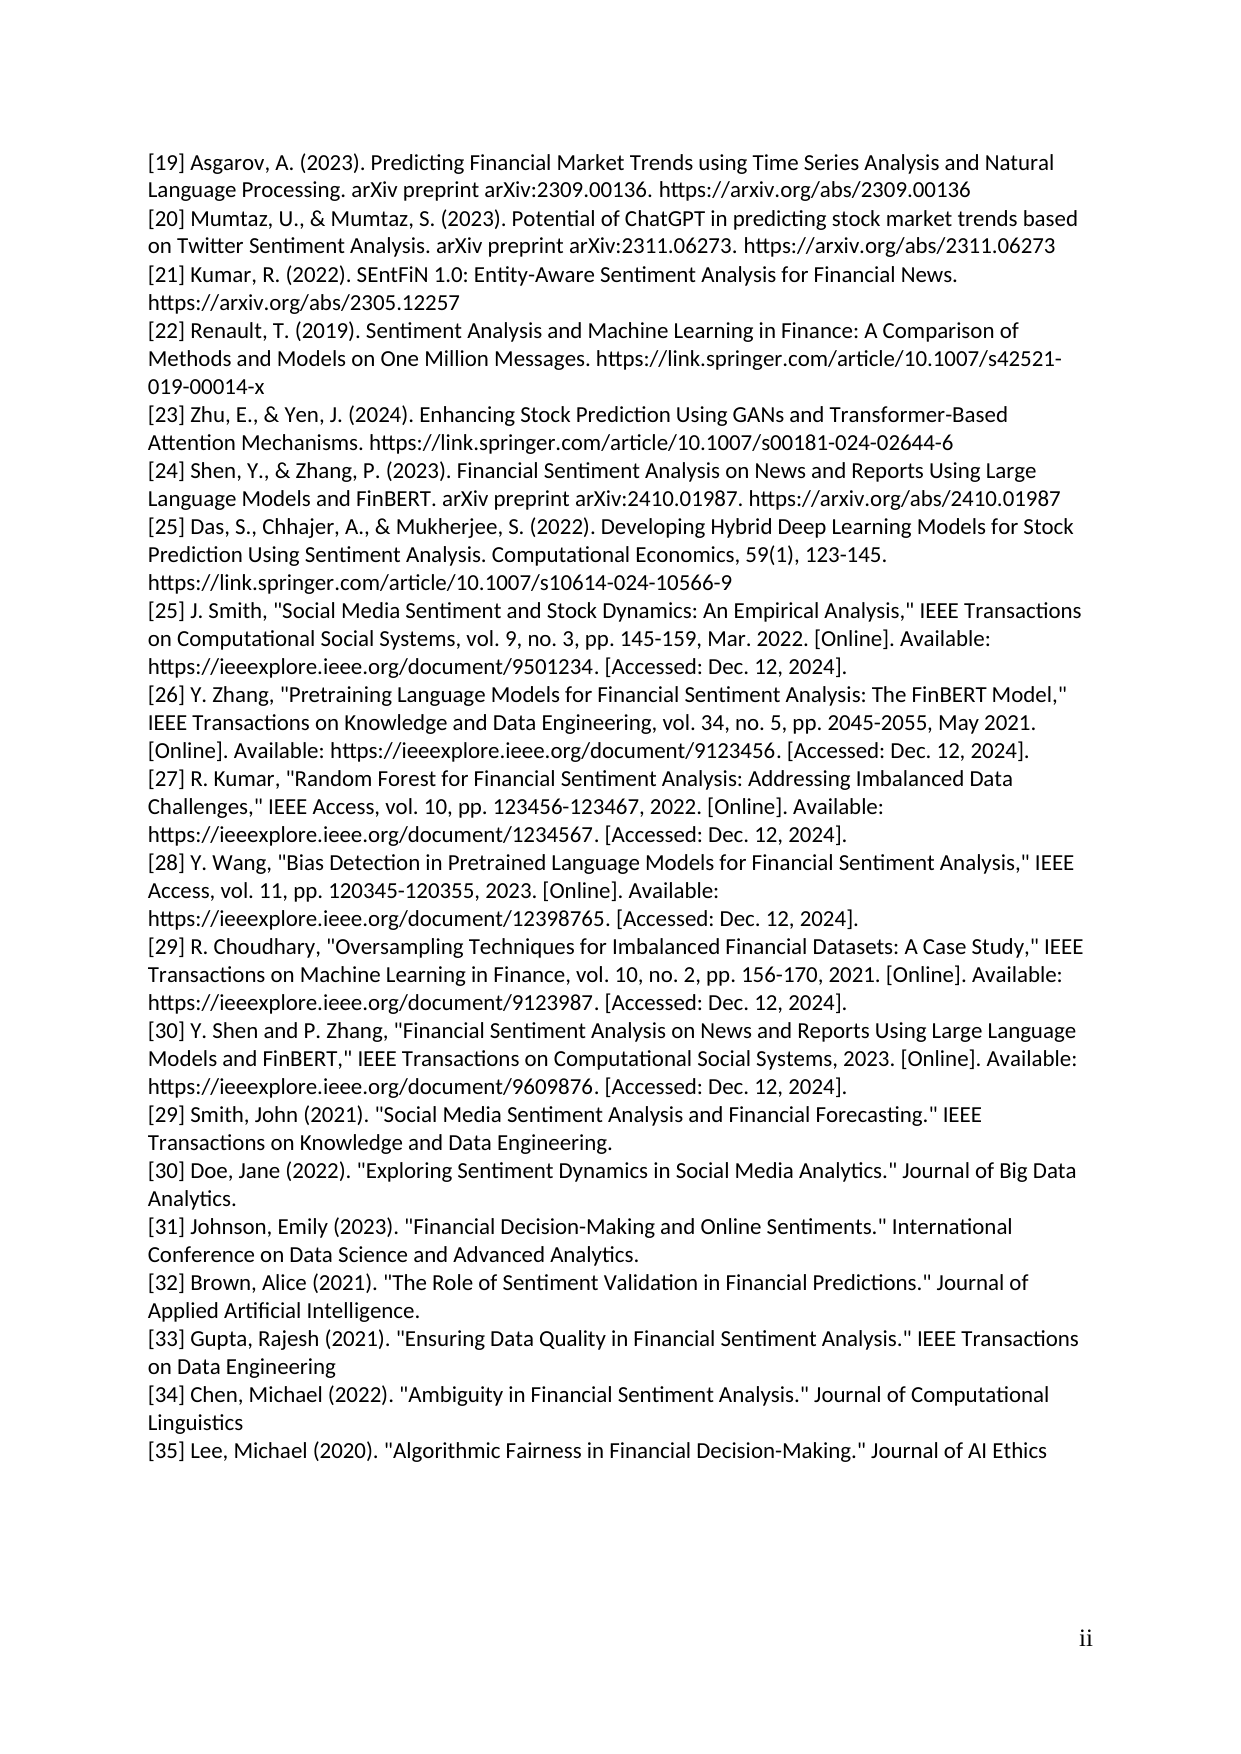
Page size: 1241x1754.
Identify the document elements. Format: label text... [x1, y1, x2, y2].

text [26] Y. Zhang, "Pretraining Language Models for Financial Sentiment Analysis: The FinBERT Model," IEEE Transactions on Knowledge and Data Engineering, vol. 34, no. 5, pp. 2045-2055, May 2021. [Online]. Available: https://ieeexplore.ieee.org/document/9123456. [Accessed: Dec. 12, 2024]. [148, 680, 1093, 764]
text [30] Doe, Jane (2022). "Exploring Sentiment Dynamics in Social Media Analytics." Journal of Big Data Analytics. [148, 1156, 1093, 1212]
text [31] Johnson, Emily (2023). "Financial Decision-Making and Online Sentiments." International Conference on Data Science and Advanced Analytics. [148, 1212, 1093, 1268]
text [27] R. Kumar, "Random Forest for Financial Sentiment Analysis: Addressing Imbalanced Data Challenges," IEEE Access, vol. 10, pp. 123456-123467, 2022. [Online]. Available: https://ieeexplore.ieee.org/document/1234567. [Accessed: Dec. 12, 2024]. [148, 764, 1093, 848]
text [32] Brown, Alice (2021). "The Role of Sentiment Validation in Financial Predictions." Journal of Applied Artificial Intelligence. [148, 1268, 1093, 1324]
text [29] Smith, John (2021). "Social Media Sentiment Analysis and Financial Forecasting." IEEE Transactions on Knowledge and Data Engineering. [148, 1100, 1093, 1156]
text [35] Lee, Michael (2020). "Algorithmic Fairness in Financial Decision-Making." Journal of AI Ethics [148, 1437, 1093, 1464]
text [19] Asgarov, A. (2023). Predicting Financial Market Trends using Time Series Analysis and Natural Language Processing. arXiv preprint arXiv:2309.00136. https://arxiv.org/abs/2309.00136 [148, 148, 1093, 204]
text [24] Shen, Y., & Zhang, P. (2023). Financial Sentiment Analysis on News and Reports Using Large Language Models and FinBERT. arXiv preprint arXiv:2410.01987. https://arxiv.org/abs/2410.01987 [148, 456, 1093, 512]
text [33] Gupta, Rajesh (2021). "Ensuring Data Quality in Financial Sentiment Analysis." IEEE Transactions on Data Engineering [148, 1324, 1093, 1381]
text [28] Y. Wang, "Bias Detection in Pretrained Language Models for Financial Sentiment Analysis," IEEE Access, vol. 11, pp. 120345-120355, 2023. [Online]. Available: https://ieeexplore.ieee.org/document/12398765. [Accessed: Dec. 12, 2024]. [148, 848, 1093, 932]
text [21] Kumar, R. (2022). SEntFiN 1.0: Entity-Aware Sentiment Analysis for Financial News. https://arxiv.org/abs/2305.12257 [148, 260, 1093, 316]
text [20] Mumtaz, U., & Mumtaz, S. (2023). Potential of ChatGPT in predicting stock market trends based on Twitter Sentiment Analysis. arXiv preprint arXiv:2311.06273. https://arxiv.org/abs/2311.06273 [148, 204, 1093, 260]
text [29] R. Choudhary, "Oversampling Techniques for Imbalanced Financial Datasets: A Case Study," IEEE Transactions on Machine Learning in Finance, vol. 10, no. 2, pp. 156-170, 2021. [Online]. Available: https://ieeexplore.ieee.org/document/9123987. [Accessed: Dec. 12, 2024]. [148, 932, 1093, 1016]
text [25] J. Smith, "Social Media Sentiment and Stock Dynamics: An Empirical Analysis," IEEE Transactions on Computational Social Systems, vol. 9, no. 3, pp. 145-159, Mar. 2022. [Online]. Available: https://ieeexplore.ieee.org/document/9501234. [Accessed: Dec. 12, 2024]. [148, 596, 1093, 680]
text [34] Chen, Michael (2022). "Ambiguity in Financial Sentiment Analysis." Journal of Computational Linguistics [148, 1381, 1093, 1437]
text [25] Das, S., Chhajer, A., & Mukherjee, S. (2022). Developing Hybrid Deep Learning Models for Stock Prediction Using Sentiment Analysis. Computational Economics, 59(1), 123-145. https://link.springer.com/article/10.1007/s10614-024-10566-9 [148, 512, 1093, 596]
text [22] Renault, T. (2019). Sentiment Analysis and Machine Learning in Finance: A Comparison of Methods and Models on One Million Messages. https://link.springer.com/article/10.1007/s42521-019-00014-x [148, 316, 1093, 400]
text [30] Y. Shen and P. Zhang, "Financial Sentiment Analysis on News and Reports Using Large Language Models and FinBERT," IEEE Transactions on Computational Social Systems, 2023. [Online]. Available: https://ieeexplore.ieee.org/document/9609876. [Accessed: Dec. 12, 2024]. [148, 1016, 1093, 1100]
text [23] Zhu, E., & Yen, J. (2024). Enhancing Stock Prediction Using GANs and Transformer-Based Attention Mechanisms. https://link.springer.com/article/10.1007/s00181-024-02644-6 [148, 400, 1093, 456]
